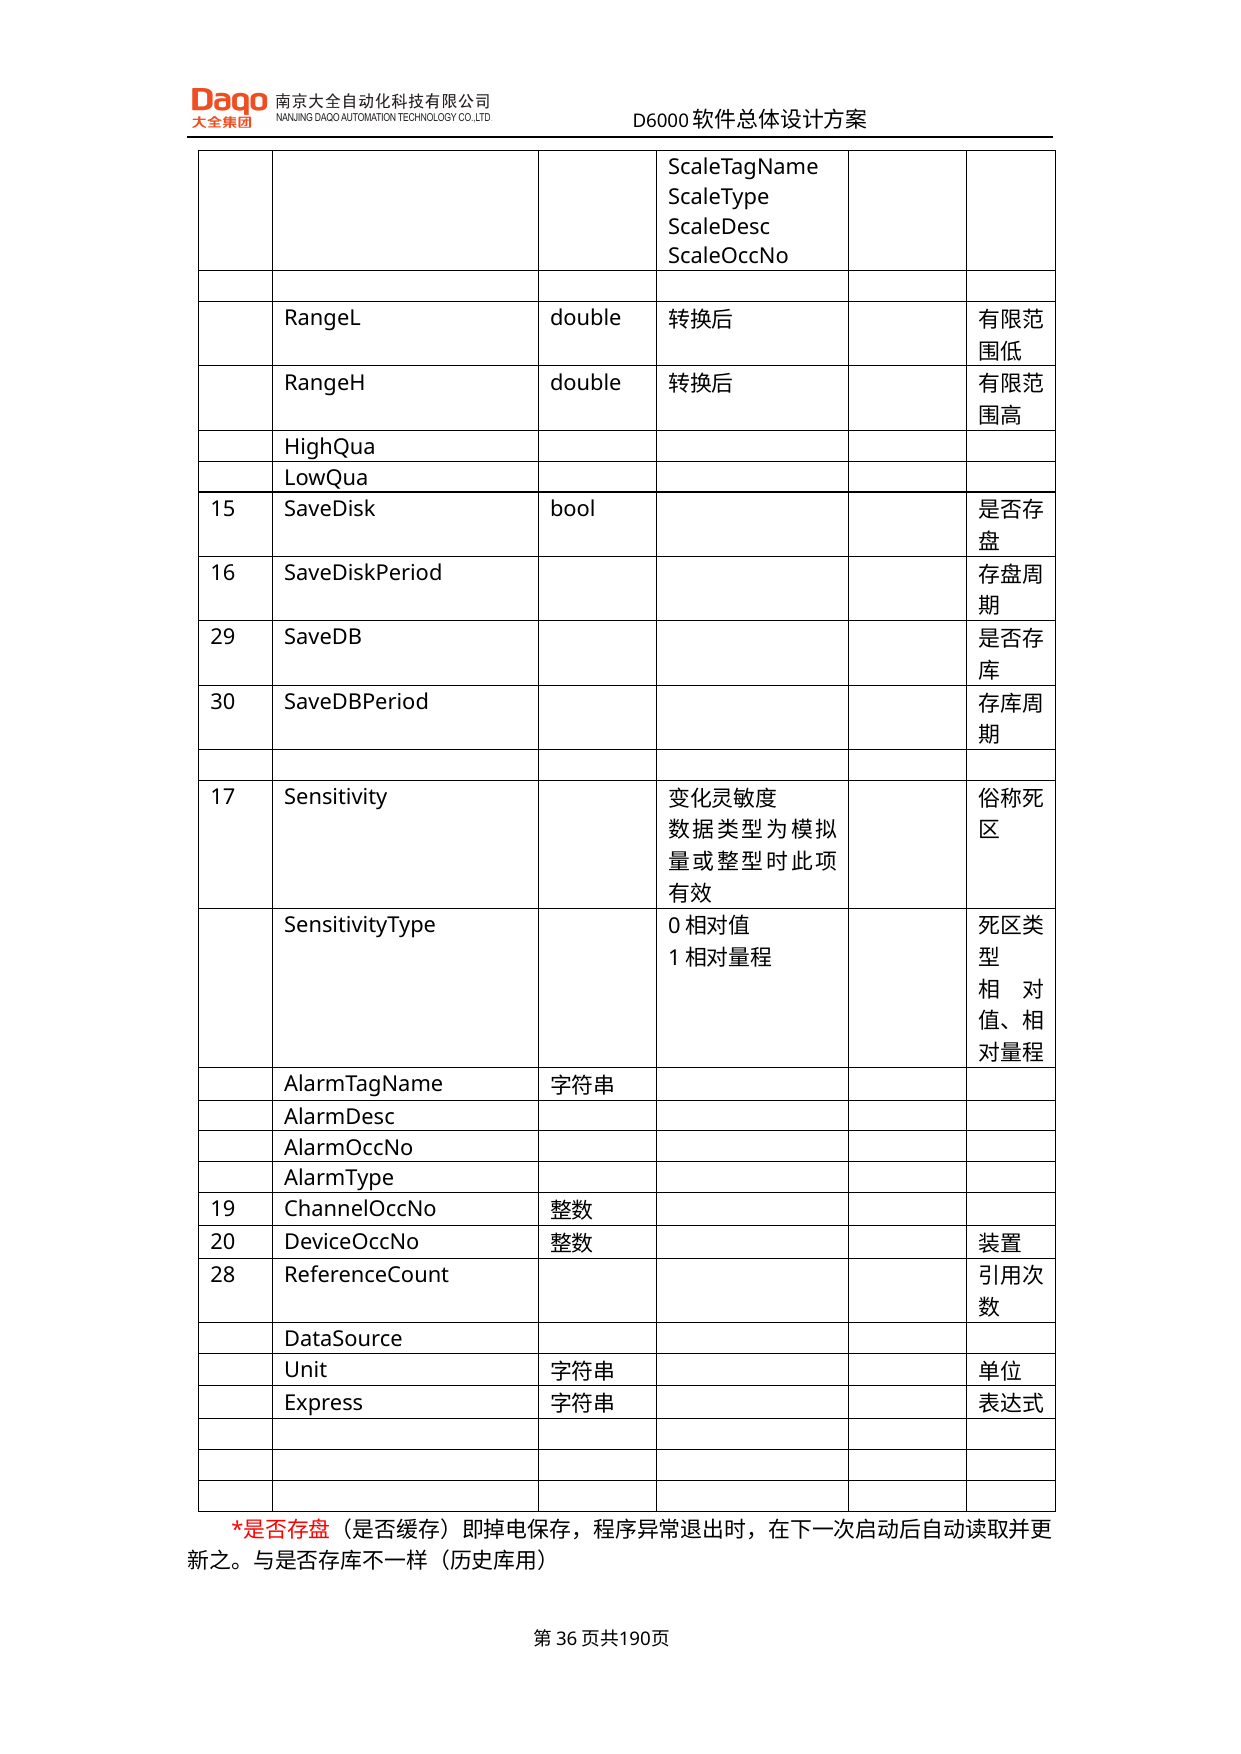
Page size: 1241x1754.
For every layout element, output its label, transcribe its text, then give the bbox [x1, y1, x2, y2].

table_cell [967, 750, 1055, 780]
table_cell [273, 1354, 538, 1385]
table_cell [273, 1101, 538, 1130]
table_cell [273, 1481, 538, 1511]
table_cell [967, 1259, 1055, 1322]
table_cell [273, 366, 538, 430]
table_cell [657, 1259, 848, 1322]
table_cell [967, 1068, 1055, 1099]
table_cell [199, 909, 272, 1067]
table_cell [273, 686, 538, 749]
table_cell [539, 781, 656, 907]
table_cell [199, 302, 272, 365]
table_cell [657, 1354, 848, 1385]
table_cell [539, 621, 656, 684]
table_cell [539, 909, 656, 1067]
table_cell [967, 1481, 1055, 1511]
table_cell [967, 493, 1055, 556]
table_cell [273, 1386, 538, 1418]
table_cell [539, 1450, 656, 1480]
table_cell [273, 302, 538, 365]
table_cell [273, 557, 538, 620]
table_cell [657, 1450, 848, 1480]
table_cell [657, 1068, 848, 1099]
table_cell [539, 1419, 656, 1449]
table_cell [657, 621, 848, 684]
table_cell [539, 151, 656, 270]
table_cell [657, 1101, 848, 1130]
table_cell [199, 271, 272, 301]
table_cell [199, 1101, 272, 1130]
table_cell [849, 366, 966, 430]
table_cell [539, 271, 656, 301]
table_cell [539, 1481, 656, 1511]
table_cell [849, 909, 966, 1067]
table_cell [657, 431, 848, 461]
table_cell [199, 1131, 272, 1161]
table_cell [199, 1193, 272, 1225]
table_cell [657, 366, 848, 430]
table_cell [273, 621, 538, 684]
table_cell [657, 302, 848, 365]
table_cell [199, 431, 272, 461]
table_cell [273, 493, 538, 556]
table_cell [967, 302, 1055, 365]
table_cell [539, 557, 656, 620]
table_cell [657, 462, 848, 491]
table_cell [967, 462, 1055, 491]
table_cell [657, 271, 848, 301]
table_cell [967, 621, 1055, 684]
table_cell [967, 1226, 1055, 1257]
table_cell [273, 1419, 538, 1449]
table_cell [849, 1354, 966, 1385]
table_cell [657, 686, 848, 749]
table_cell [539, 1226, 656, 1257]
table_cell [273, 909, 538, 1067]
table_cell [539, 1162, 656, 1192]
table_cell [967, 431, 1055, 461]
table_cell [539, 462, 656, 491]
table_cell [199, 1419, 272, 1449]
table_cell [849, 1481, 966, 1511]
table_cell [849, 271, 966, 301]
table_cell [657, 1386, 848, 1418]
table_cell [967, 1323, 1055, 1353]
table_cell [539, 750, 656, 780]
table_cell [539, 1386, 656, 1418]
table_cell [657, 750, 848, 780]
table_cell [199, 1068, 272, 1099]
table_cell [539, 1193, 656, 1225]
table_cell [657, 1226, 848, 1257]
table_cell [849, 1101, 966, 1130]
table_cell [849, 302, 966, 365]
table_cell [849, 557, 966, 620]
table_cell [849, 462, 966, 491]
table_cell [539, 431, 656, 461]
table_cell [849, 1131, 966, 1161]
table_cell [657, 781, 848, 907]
picture [187, 88, 492, 128]
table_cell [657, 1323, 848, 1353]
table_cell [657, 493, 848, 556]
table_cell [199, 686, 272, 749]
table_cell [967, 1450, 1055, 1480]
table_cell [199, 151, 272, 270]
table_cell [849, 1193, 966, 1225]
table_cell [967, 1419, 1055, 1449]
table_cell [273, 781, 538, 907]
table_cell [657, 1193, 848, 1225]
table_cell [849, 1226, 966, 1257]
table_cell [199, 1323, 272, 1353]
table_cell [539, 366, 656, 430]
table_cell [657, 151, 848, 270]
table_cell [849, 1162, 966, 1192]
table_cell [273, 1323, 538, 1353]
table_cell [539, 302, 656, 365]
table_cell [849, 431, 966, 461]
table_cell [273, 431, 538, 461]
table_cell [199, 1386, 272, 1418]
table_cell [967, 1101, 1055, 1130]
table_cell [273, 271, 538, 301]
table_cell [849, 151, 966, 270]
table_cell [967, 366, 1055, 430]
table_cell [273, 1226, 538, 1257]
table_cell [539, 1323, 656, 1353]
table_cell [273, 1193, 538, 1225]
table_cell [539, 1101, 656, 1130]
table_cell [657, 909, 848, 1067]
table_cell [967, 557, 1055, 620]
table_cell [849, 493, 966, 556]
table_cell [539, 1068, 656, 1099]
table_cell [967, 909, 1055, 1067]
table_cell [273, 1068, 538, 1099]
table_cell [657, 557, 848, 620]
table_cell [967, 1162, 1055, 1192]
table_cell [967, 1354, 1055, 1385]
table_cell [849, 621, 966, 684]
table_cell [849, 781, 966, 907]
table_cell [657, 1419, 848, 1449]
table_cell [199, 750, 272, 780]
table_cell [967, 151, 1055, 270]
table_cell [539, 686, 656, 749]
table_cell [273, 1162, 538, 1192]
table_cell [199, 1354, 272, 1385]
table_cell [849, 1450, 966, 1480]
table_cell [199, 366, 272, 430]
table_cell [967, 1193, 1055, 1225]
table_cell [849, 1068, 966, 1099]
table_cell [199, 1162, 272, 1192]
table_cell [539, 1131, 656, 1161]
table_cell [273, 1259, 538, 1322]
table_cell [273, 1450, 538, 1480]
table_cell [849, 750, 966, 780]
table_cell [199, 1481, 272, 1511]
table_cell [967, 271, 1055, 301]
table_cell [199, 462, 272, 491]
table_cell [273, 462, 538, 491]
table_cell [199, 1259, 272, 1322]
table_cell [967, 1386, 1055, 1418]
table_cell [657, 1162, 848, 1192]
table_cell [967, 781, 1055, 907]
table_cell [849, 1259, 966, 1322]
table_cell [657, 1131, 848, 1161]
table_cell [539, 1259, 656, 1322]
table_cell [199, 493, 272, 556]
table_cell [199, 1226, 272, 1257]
text *是否存盘（是否缓存）即掉电保存，程序异常退出时，在下一次启动后自动读取并更新之。与是否存库不一样（历史库用） [187, 1512, 1053, 1575]
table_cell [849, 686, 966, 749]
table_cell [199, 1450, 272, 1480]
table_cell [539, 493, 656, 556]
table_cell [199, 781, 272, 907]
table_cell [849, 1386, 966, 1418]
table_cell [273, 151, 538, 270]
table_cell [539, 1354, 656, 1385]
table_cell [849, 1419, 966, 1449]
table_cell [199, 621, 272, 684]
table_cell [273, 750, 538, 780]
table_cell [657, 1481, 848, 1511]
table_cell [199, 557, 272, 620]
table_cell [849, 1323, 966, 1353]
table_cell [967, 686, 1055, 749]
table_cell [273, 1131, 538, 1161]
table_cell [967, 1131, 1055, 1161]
